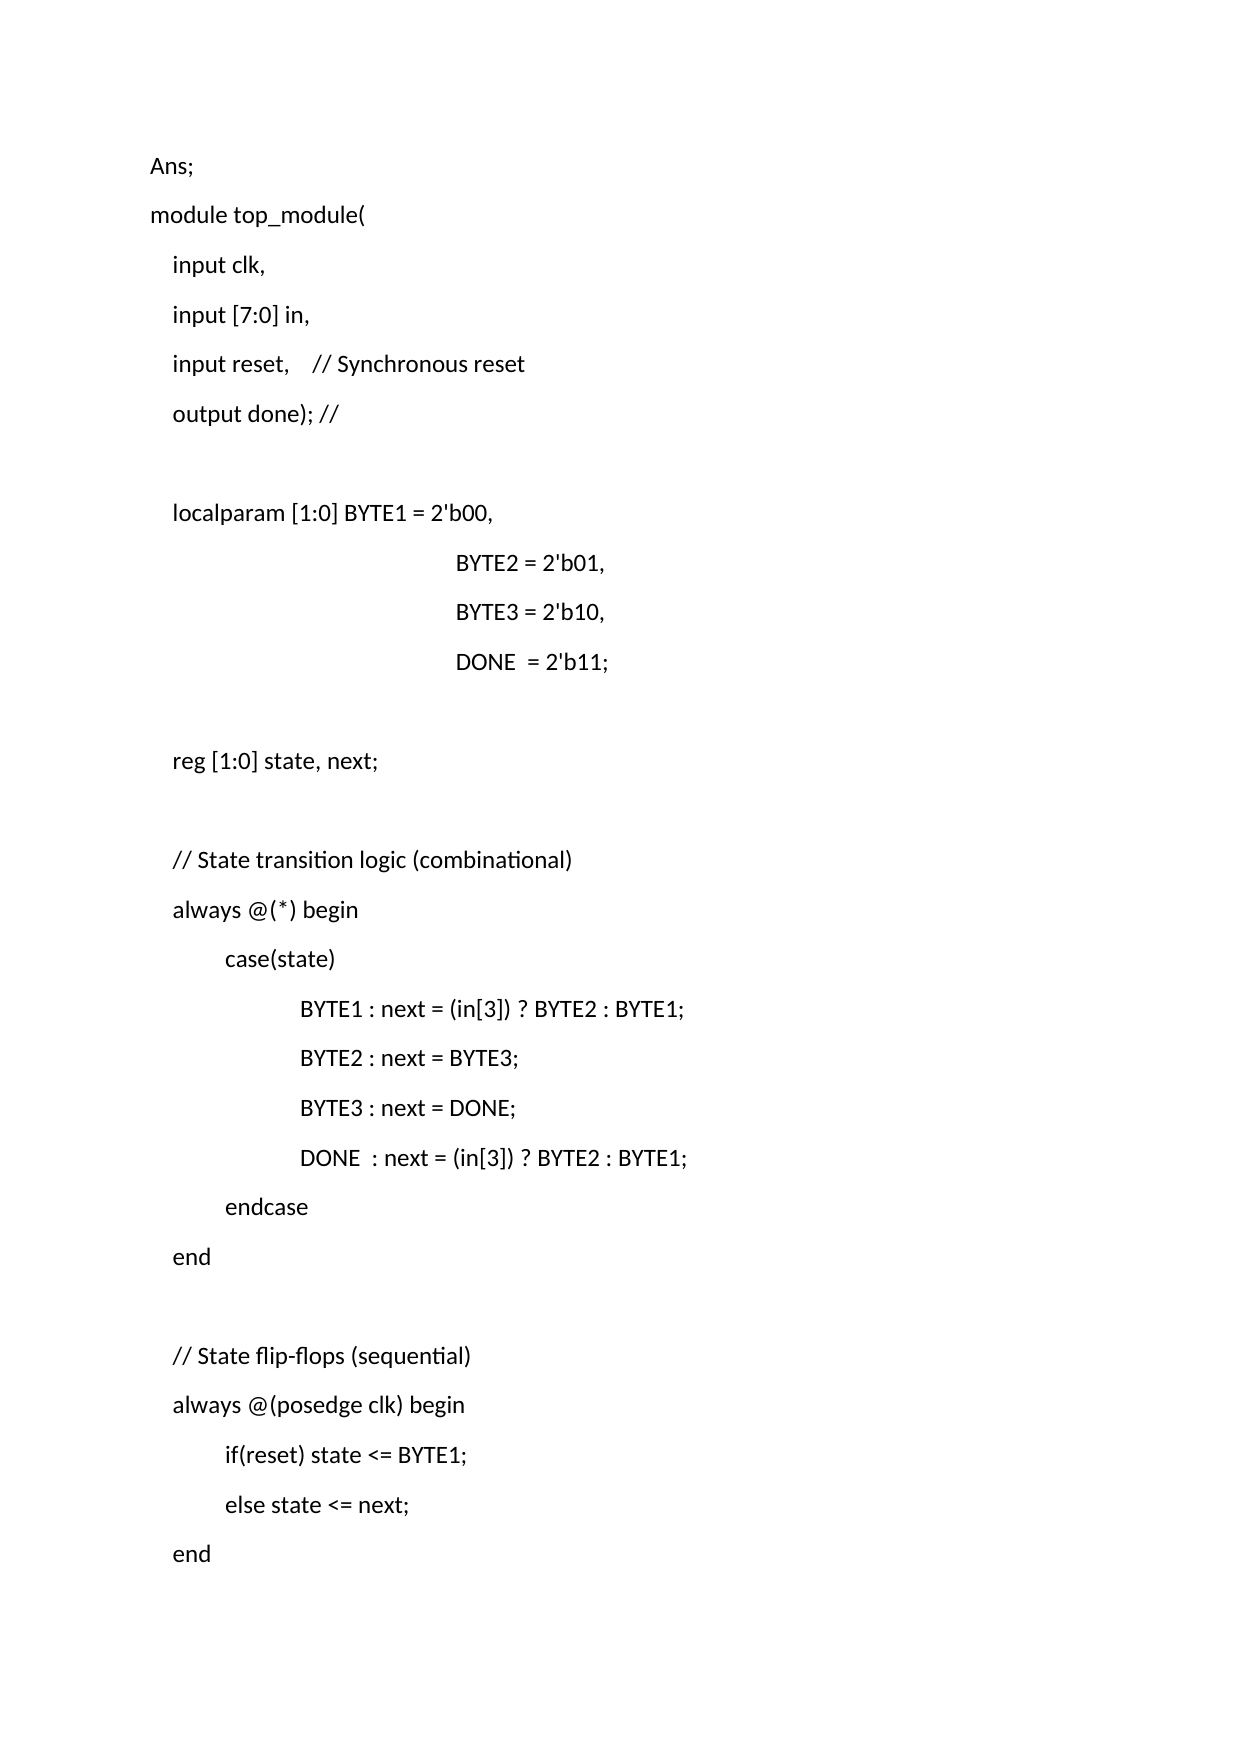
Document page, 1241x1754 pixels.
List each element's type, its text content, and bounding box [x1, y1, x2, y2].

text DONE = 2'b11; [150, 646, 1090, 676]
text always @(*) begin [150, 894, 1090, 924]
text localparam [1:0] BYTE1 = 2'b00, [150, 497, 1090, 528]
text input [7:0] in, [150, 299, 1090, 329]
text if(reset) state <= BYTE1; [150, 1439, 1090, 1470]
text BYTE1 : next = (in[3]) ? BYTE2 : BYTE1; [150, 993, 1090, 1023]
text input reset, // Synchronous reset [150, 348, 1090, 379]
text case(state) [150, 943, 1090, 974]
text else state <= next; [150, 1489, 1090, 1519]
text end [150, 1241, 1090, 1271]
text // State flip-flops (sequential) [150, 1340, 1090, 1371]
text output done); // [150, 398, 1090, 428]
text // State transition logic (combinational) [150, 844, 1090, 875]
text endcase [150, 1191, 1090, 1222]
text BYTE3 : next = DONE; [150, 1092, 1090, 1123]
text BYTE3 = 2'b10, [150, 596, 1090, 627]
text Ans; [150, 150, 1090, 181]
text module top_module( [150, 199, 1090, 230]
text input clk, [150, 249, 1090, 280]
text reg [1:0] state, next; [150, 745, 1090, 776]
text end [150, 1538, 1090, 1569]
text always @(posedge clk) begin [150, 1389, 1090, 1420]
text DONE : next = (in[3]) ? BYTE2 : BYTE1; [150, 1142, 1090, 1172]
text BYTE2 : next = BYTE3; [150, 1042, 1090, 1073]
text BYTE2 = 2'b01, [150, 547, 1090, 577]
